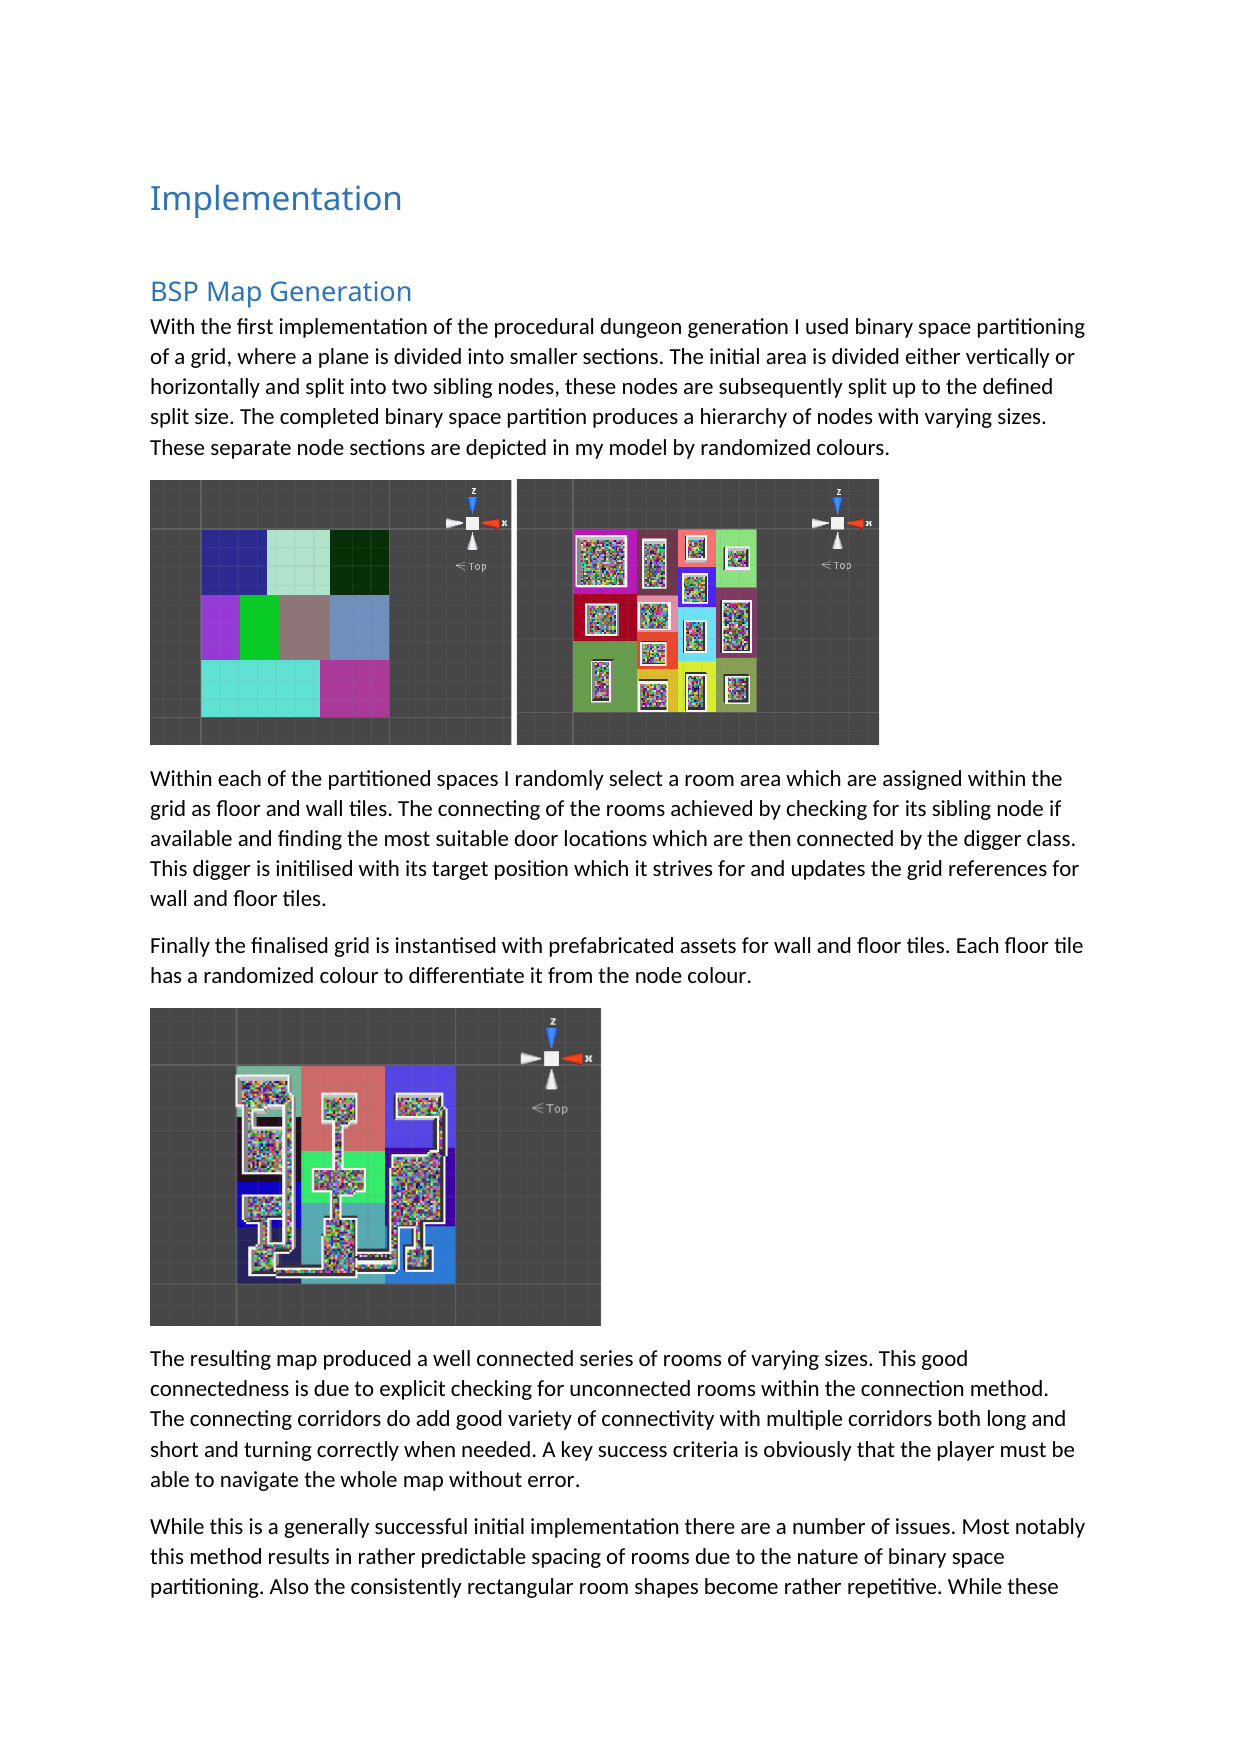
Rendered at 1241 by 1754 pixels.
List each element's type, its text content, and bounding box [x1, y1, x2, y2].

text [150, 1512, 1090, 1600]
text Finally the finalised grid is instantised with prefabricated assets for wall and floor tiles. Each floor tile has a randomized colour to differentiate it from the node colour. [150, 931, 1090, 989]
text With the first implementation of the procedural dungeon generation I used binary space partitioning of a grid, where a plane is divided into smaller sections. The initial area is divided either vertically or horizontally and split into two sibling nodes, these nodes are subsequently split up to the defined split size. The completed binary space partition produces a hierarchy of nodes with varying sizes. These separate node sections are depicted in my model by randomized colours. [150, 312, 1090, 461]
text The resulting map produced a well connected series of rooms of varying sizes. This good connectedness is due to explicit checking for unconnected rooms within the connection method. The connecting corridors do add good variety of connectivity with multiple corridors both long and short and turning correctly when needed. A key success criteria is obviously that the player must be able to navigate the whole map without error. [150, 1344, 1090, 1493]
picture [516, 479, 880, 745]
picture [150, 1008, 602, 1326]
subtitle Implementation [150, 175, 1090, 220]
subtitle BSP Map Generation [150, 272, 1090, 309]
picture [150, 480, 512, 745]
text Within each of the partitioned spaces I randomly select a room area which are assigned within the grid as floor and wall tiles. The connecting of the rooms achieved by checking for its sibling node if available and finding the most suitable door locations which are then connected by the digger class. This digger is initilised with its target position which it strives for and updates the grid references for wall and floor tiles. [150, 764, 1090, 912]
